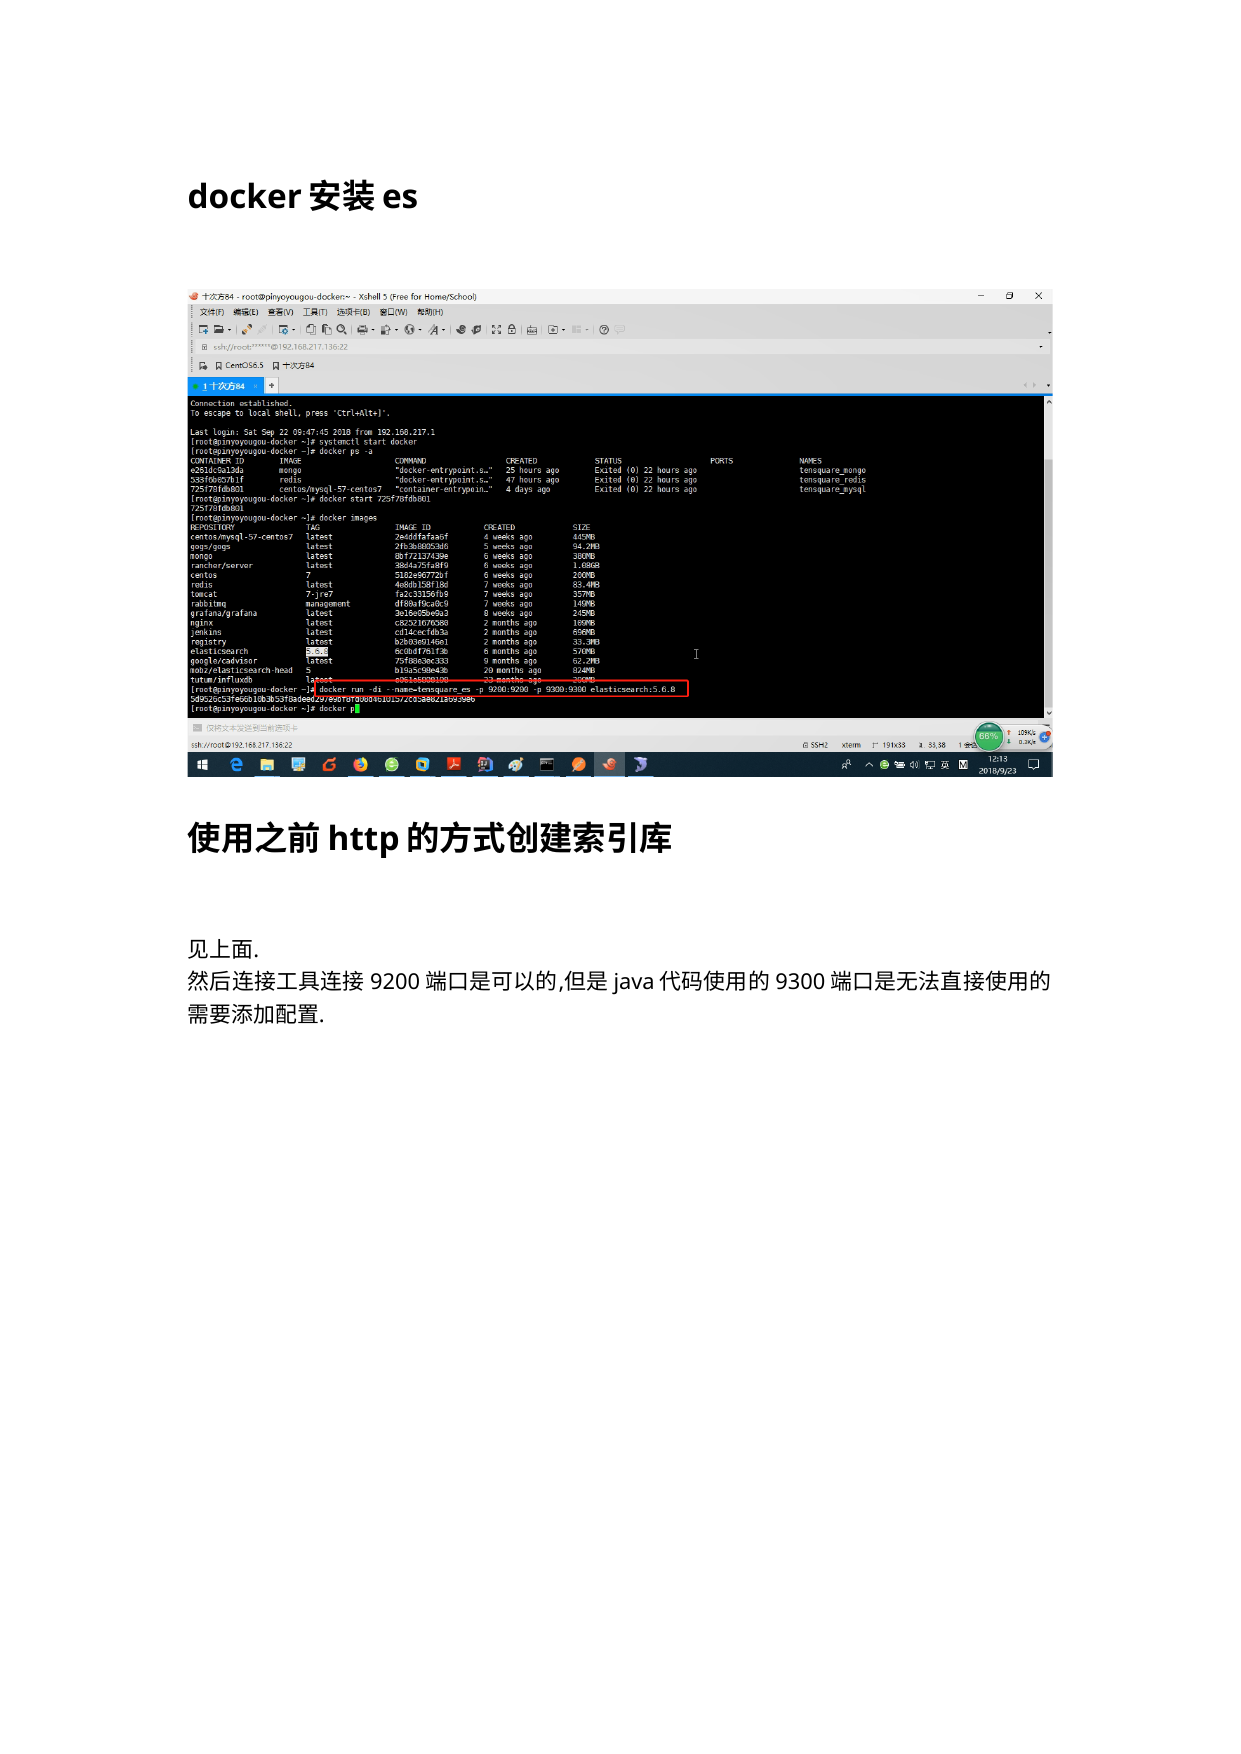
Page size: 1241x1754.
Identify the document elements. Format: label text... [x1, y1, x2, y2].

text 然后连接工具连接9200端口是可以的,但是java代码使用的9300端口是无法直接使用的需要添加配置. [187, 964, 1053, 1029]
subtitle docker安装es [187, 162, 1053, 227]
subtitle 使用之前http的方式创建索引库 [187, 804, 1053, 869]
text 见上面. [187, 931, 1053, 964]
picture [187, 289, 1053, 777]
